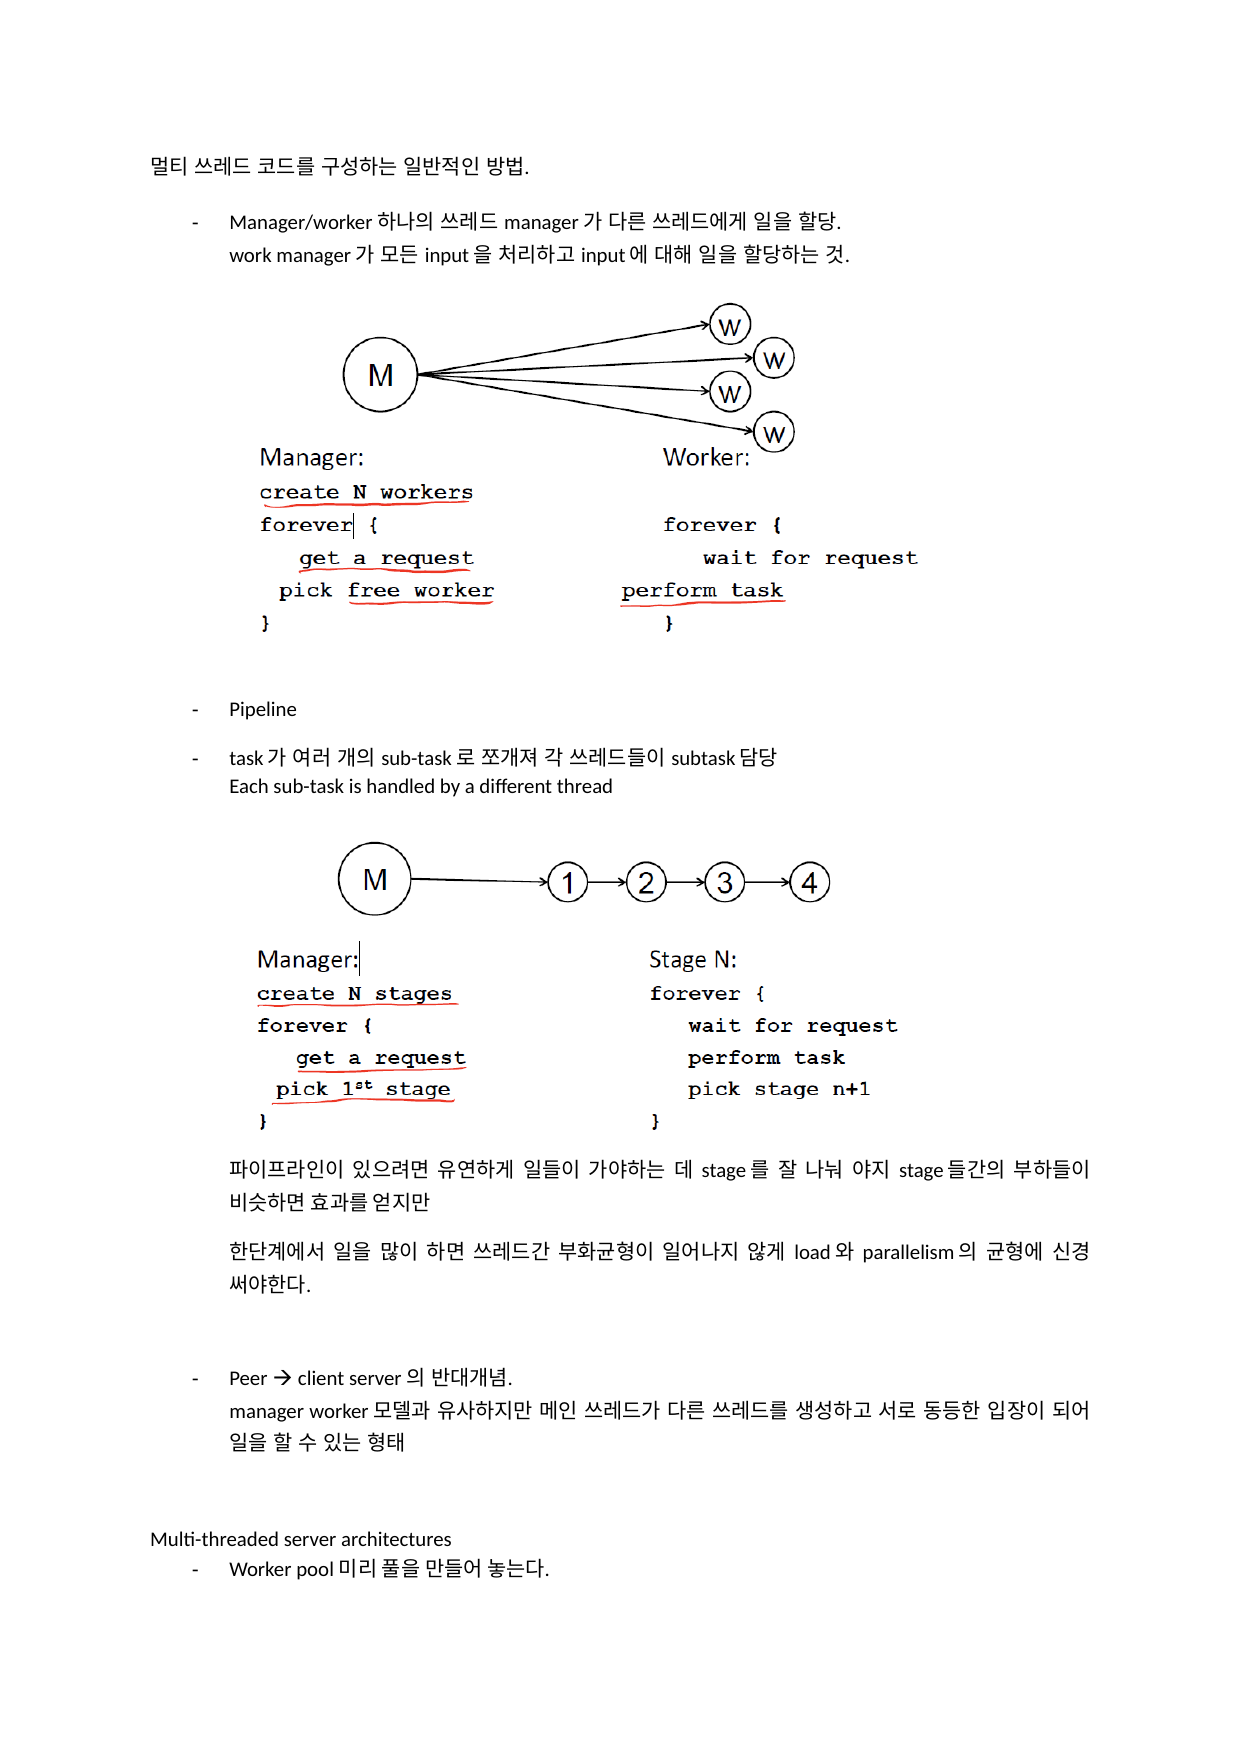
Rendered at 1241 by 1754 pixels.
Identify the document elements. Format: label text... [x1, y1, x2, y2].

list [192, 1552, 1090, 1582]
picture [229, 817, 938, 1135]
text Multi-threaded server architectures [150, 1527, 1090, 1552]
picture [229, 287, 938, 634]
list Manager/worker 하나의 쓰레드 manager가 다른 쓰레드에게 일을 할당. work manager가 모든 input을 처리하고 input에 대해 일을 할당하는 것. [192, 206, 1090, 268]
list Peer client server의 반대개념. manager worker모델과 유사하지만 메인 쓰레드가 다른 쓰레드를 생성하고 서로 동등한 입장이 되어 일을 할 수 있는 형태 [192, 1361, 1090, 1457]
list 파이프라인이 있으려면 유연하게 일들이 가야하는 데 stage를 잘 나눠 야지 stage들간의 부하들이 비슷하면 효과를 얻지만 [229, 1153, 1090, 1216]
text 멀티 쓰레드 코드를 구성하는 일반적인 방법. [150, 150, 1090, 180]
list 한단계에서 일을 많이 하면 쓰레드간 부화균형이 일어나지 않게 load와 parallelism의 균형에 신경 써야한다. [229, 1235, 1090, 1298]
list Pipeline [192, 697, 1090, 722]
list task가 여러 개의 sub-task로 쪼개져 각 쓰레드들이 subtask담당 Each sub-task is handled by a different thread [192, 741, 1090, 798]
